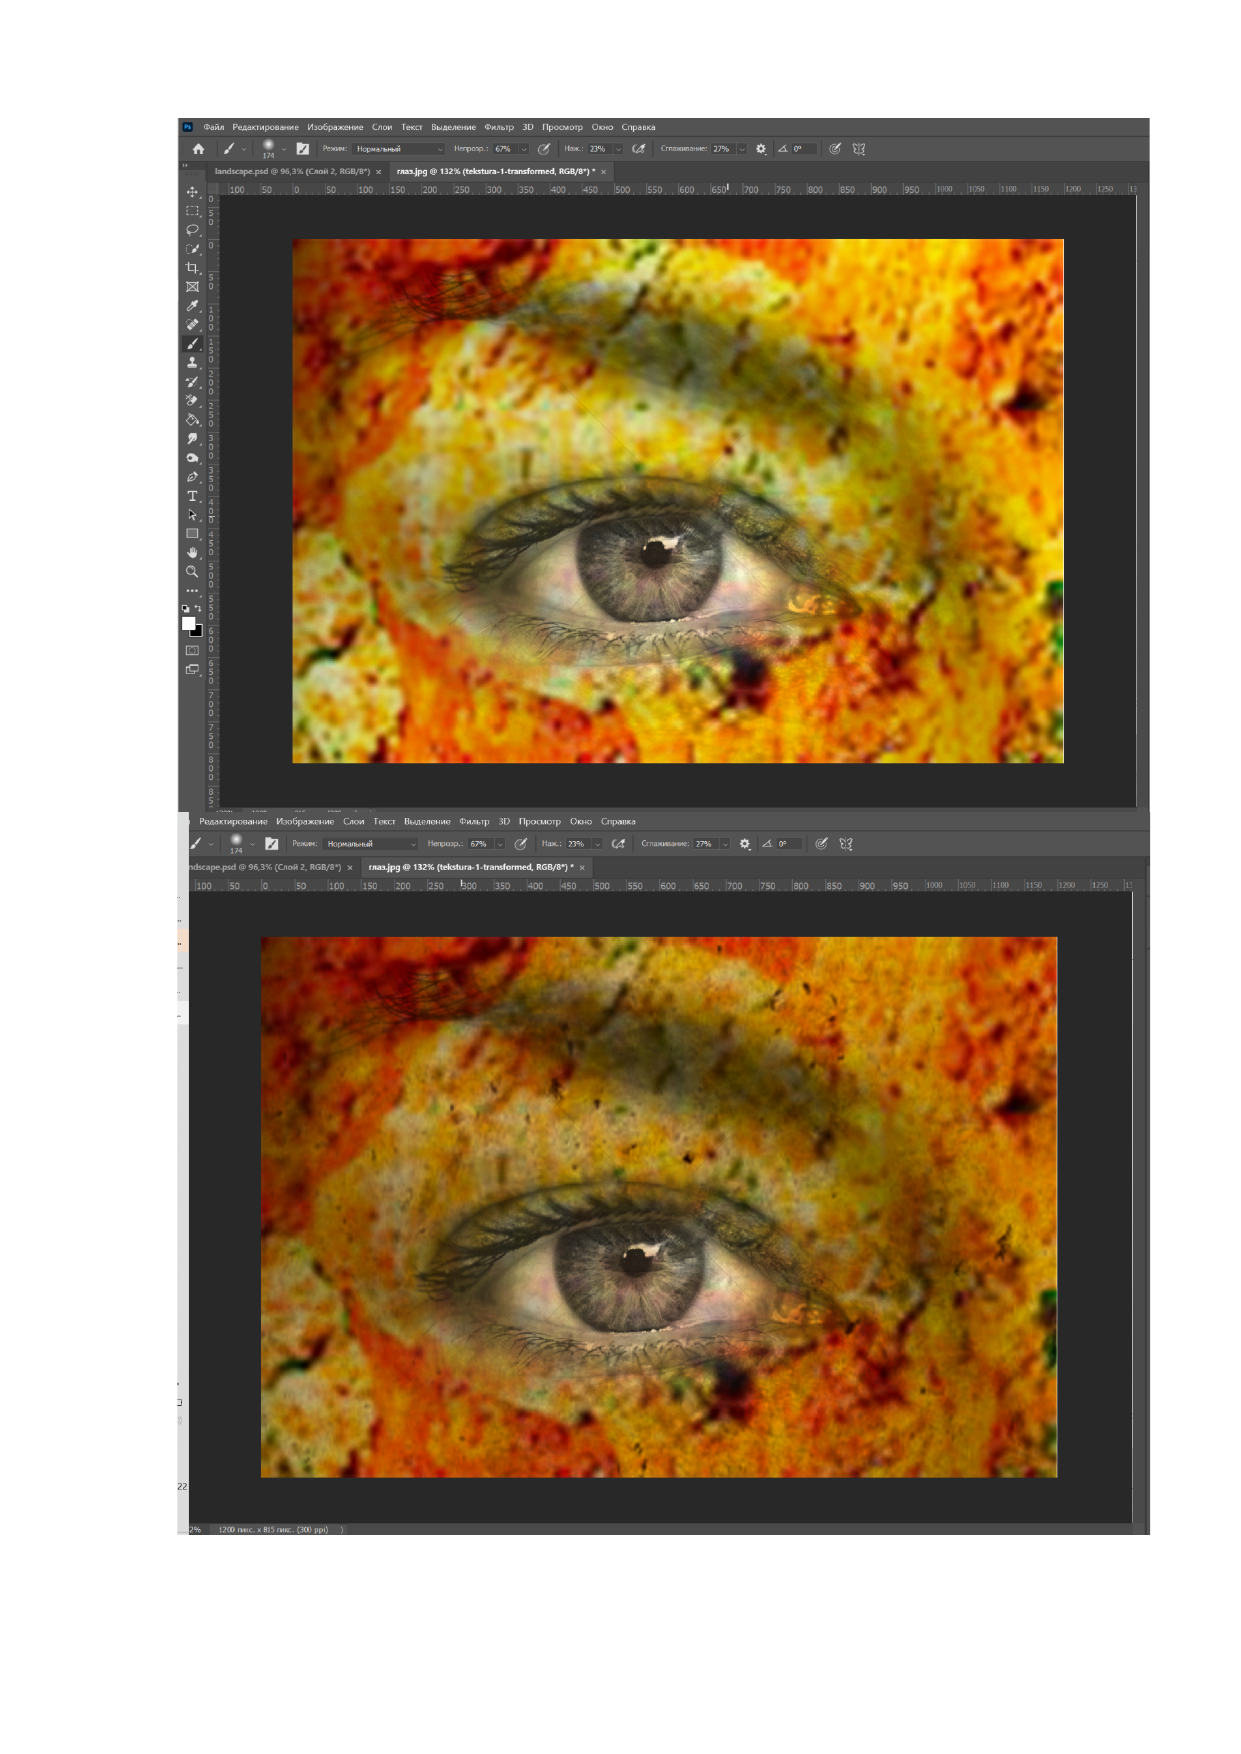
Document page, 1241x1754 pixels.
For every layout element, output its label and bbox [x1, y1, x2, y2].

picture [177, 118, 1151, 1535]
